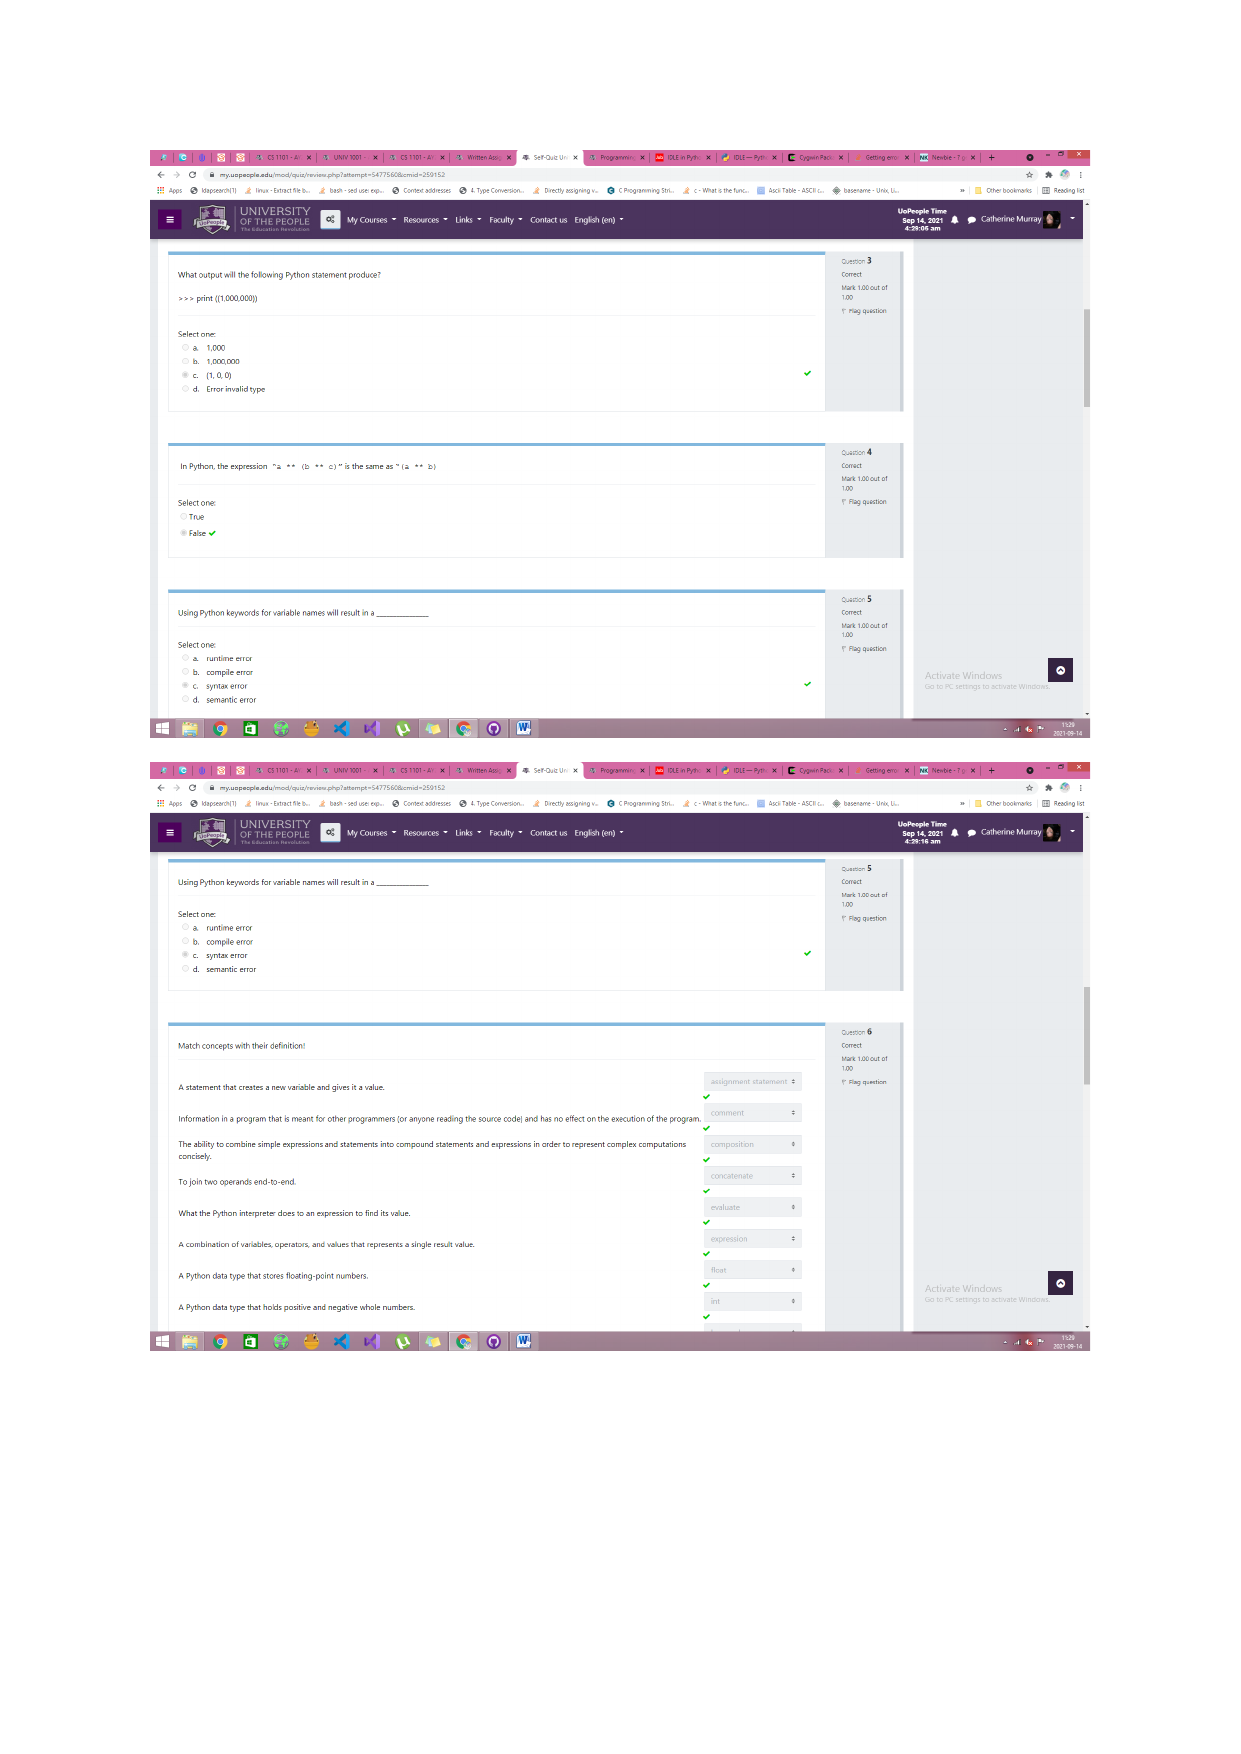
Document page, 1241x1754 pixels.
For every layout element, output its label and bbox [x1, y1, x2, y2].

picture [150, 762, 1091, 1351]
picture [150, 150, 1091, 738]
